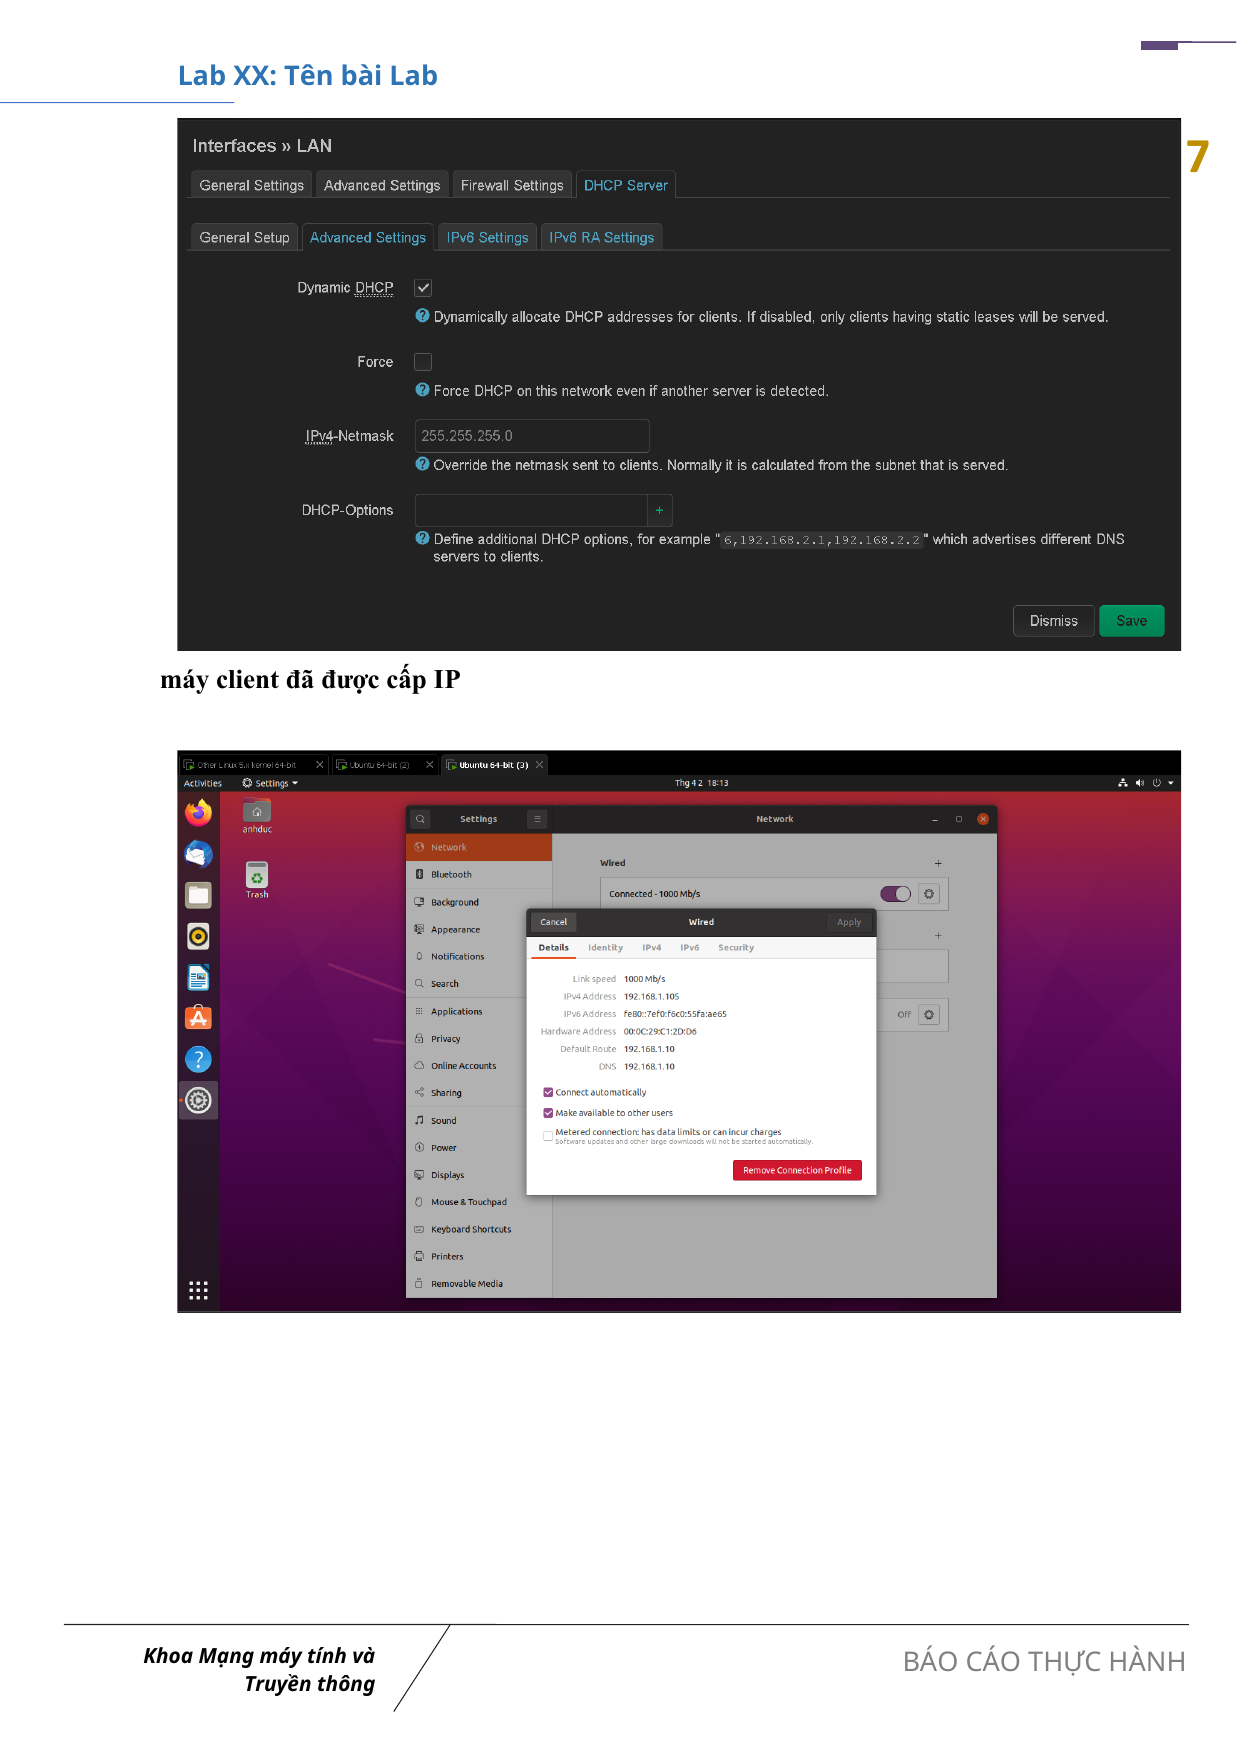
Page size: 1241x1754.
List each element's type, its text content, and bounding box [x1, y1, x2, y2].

picture [177, 750, 1182, 1313]
picture [177, 118, 1182, 651]
subtitle máy client đã được cấp IP [159, 663, 1122, 694]
